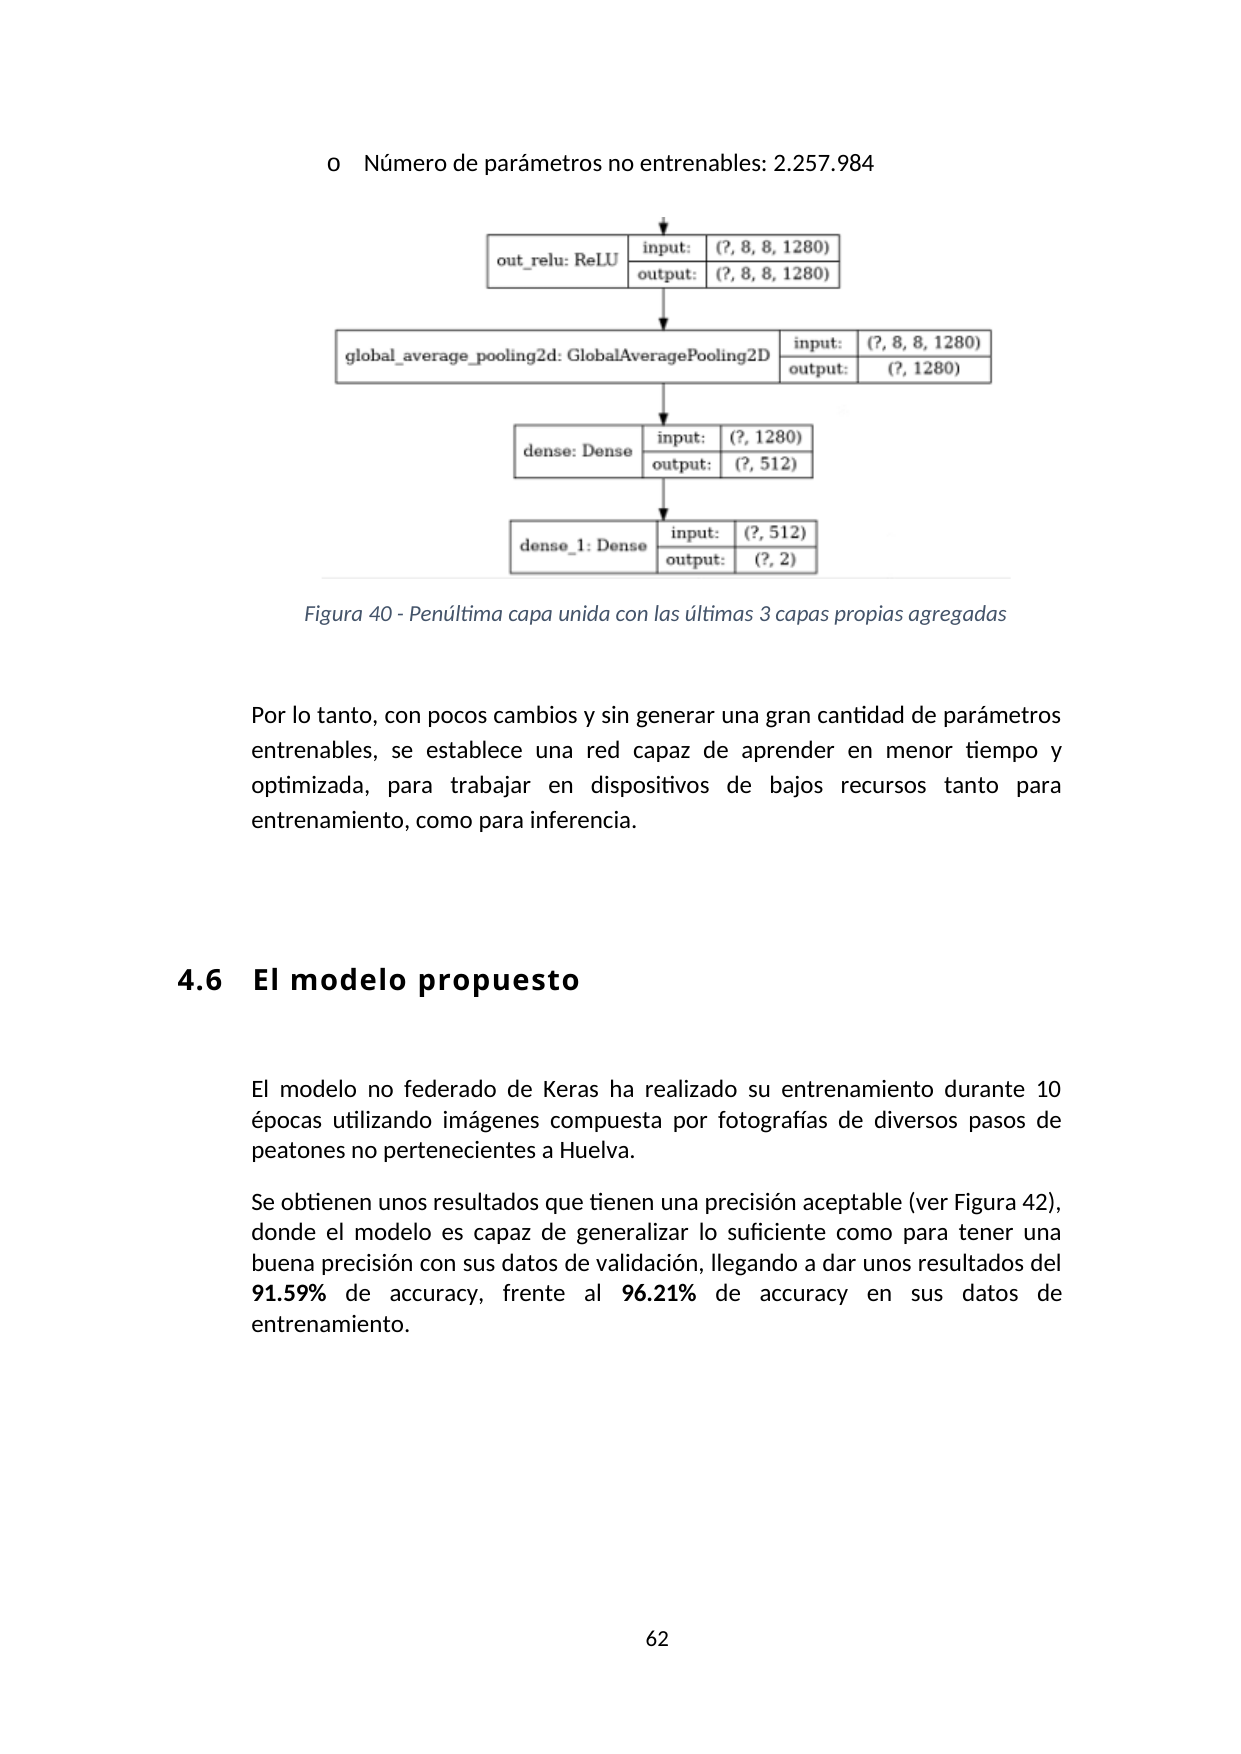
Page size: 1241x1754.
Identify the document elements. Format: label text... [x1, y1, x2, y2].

text Se obtienen unos resultados que tienen una precisión aceptable (ver Figura 42), donde el modelo es capaz de generalizar lo suficiente como para tener una buena precisión con sus datos de validación, llegando a dar unos resultados del 91.59% de accuracy, frente al 96.21% de accuracy en sus datos de entrenamiento. [251, 1186, 1063, 1339]
picture [321, 217, 1011, 579]
text Por lo tanto, con pocos cambios y sin generar una gran cantidad de parámetros entrenables, se establece una red capaz de aprender en menor tiempo y optimizada, para trabajar en dispositivos de bajos recursos tanto para entrenamiento, como para inferencia. [251, 700, 1063, 835]
text El modelo no federado de Keras ha realizado su entrenamiento durante 10 épocas utilizando imágenes compuesta por fotografías de diversos pasos de peatones no pertenecientes a Huelva. [251, 1074, 1063, 1165]
text El modelo propuesto [177, 960, 1063, 999]
list Número de parámetros no entrenables: 2.257.984 [326, 148, 1063, 179]
